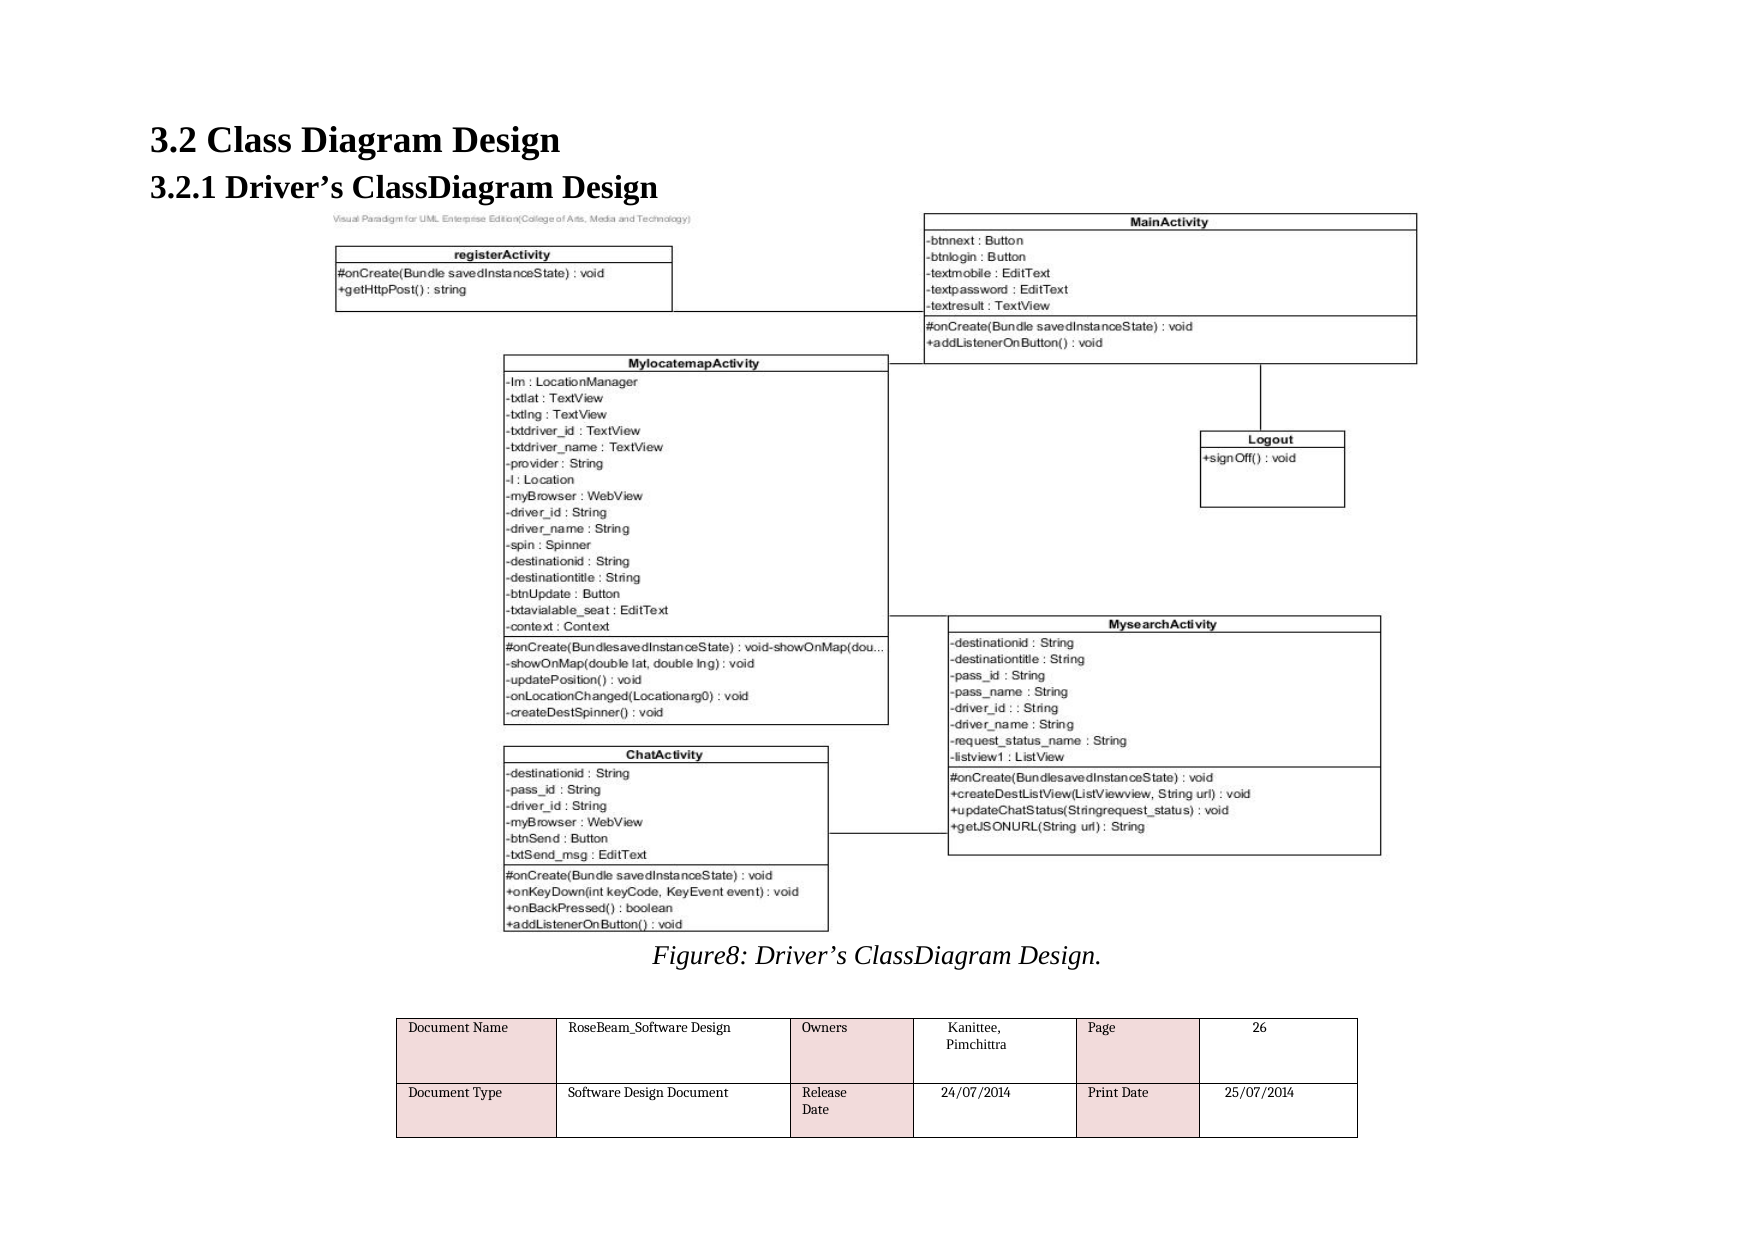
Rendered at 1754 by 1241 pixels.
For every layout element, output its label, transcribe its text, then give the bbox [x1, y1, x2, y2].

picture [333, 211, 1421, 935]
text 3.2.1 Driver’s ClassDiagram Design [150, 167, 1604, 206]
text 3.2 Class Diagram Design [150, 118, 1604, 161]
text Figure8: Driver’s ClassDiagram Design. [150, 939, 1604, 970]
